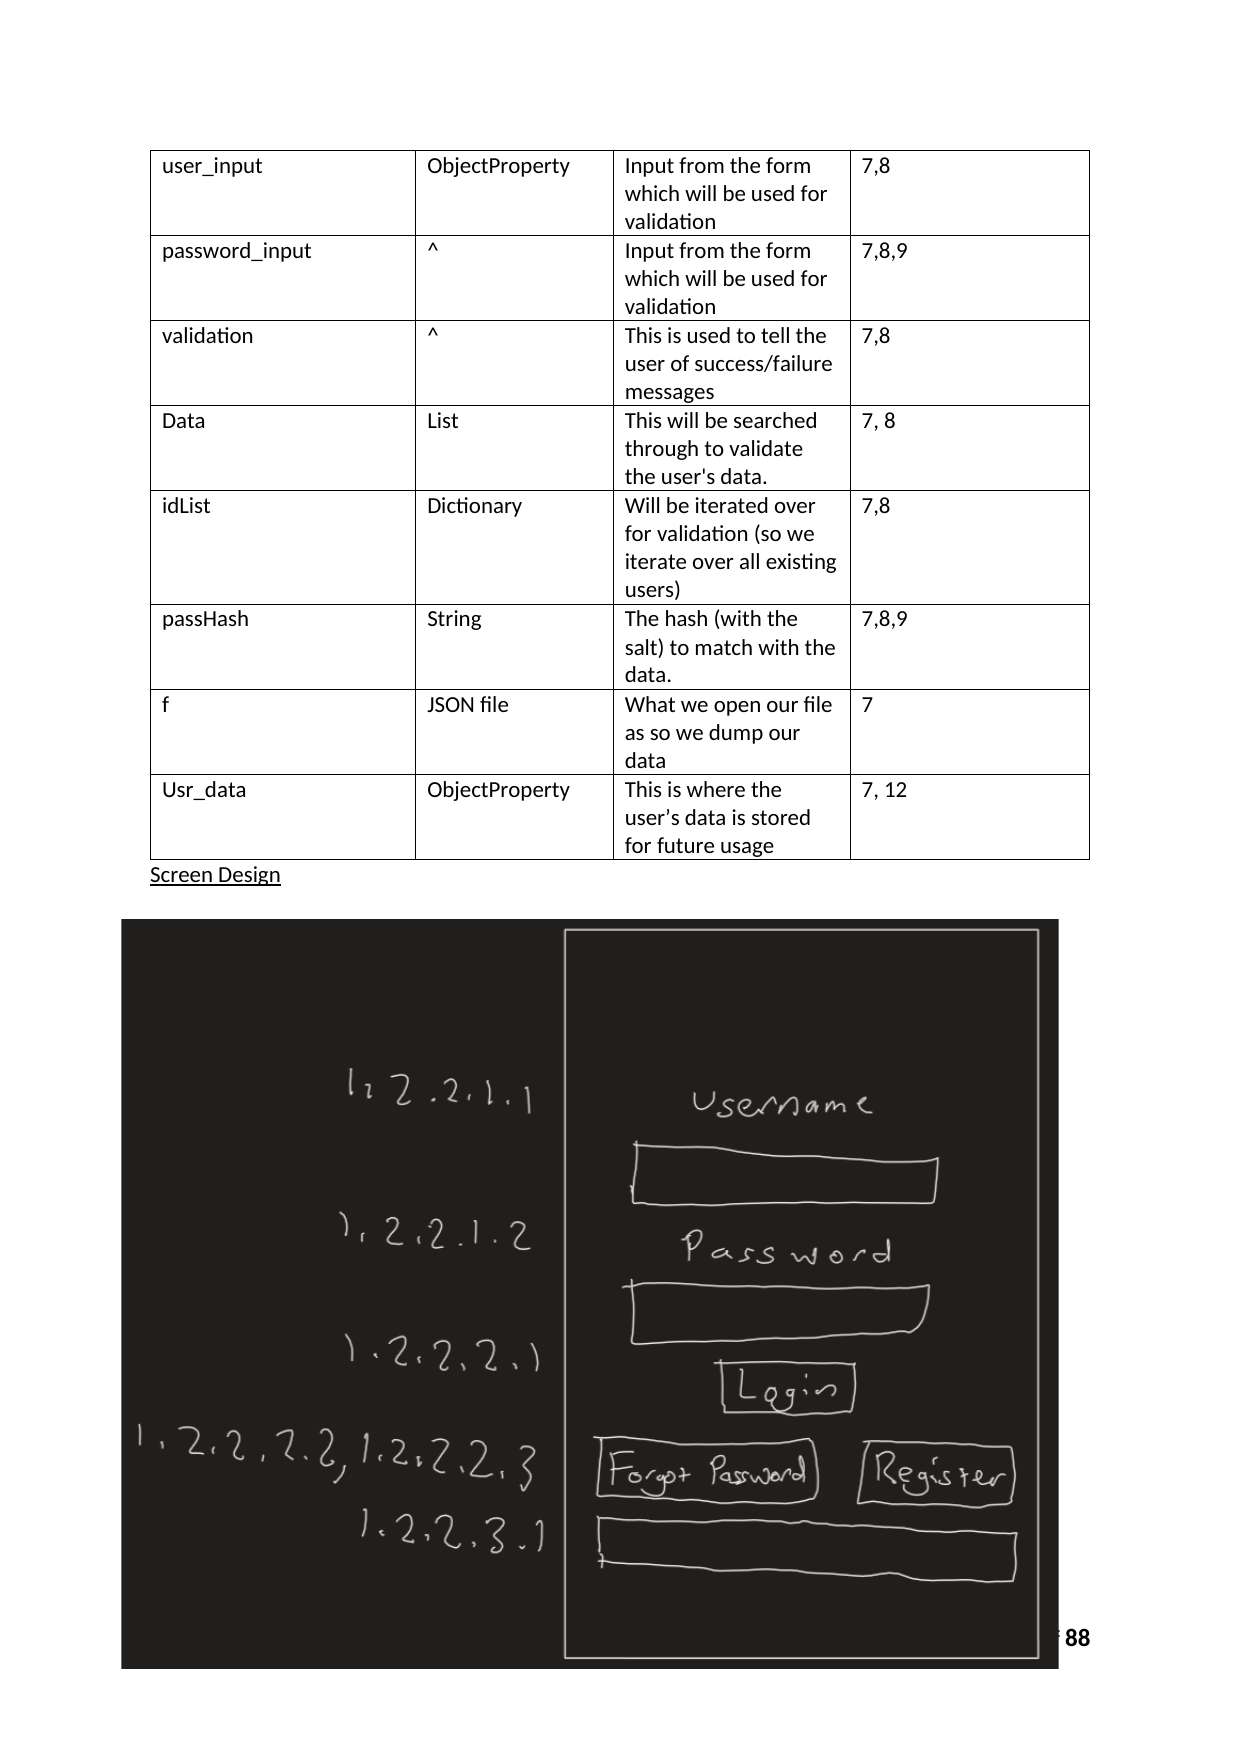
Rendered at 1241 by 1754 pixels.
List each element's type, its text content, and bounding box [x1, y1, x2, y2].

table_cell Usr_data [151, 775, 415, 859]
table_cell This will be searched through to validate the user's data. [614, 406, 850, 490]
table_cell This is used to tell the user of success/failure messages [614, 321, 850, 405]
table_cell ^ [416, 321, 613, 405]
table_cell validation [151, 321, 415, 405]
table_cell Input from the form which will be used for validation [614, 236, 850, 320]
table_cell Will be iterated over for validation (so we iterate over all existing users) [614, 491, 850, 603]
table_cell 7,8 [851, 321, 1089, 405]
picture [121, 919, 1059, 1670]
table_cell The hash (with the salt) to match with the data. [614, 605, 850, 689]
table_cell ^ [416, 236, 613, 320]
table_cell 7 [851, 690, 1089, 774]
table_cell ObjectProperty [416, 775, 613, 859]
table_cell passHash [151, 605, 415, 689]
table_cell 7,8 [851, 491, 1089, 603]
table_cell Dictionary [416, 491, 613, 603]
table_cell ObjectProperty [416, 151, 613, 235]
table_cell String [416, 605, 613, 689]
table_cell 7, 8 [851, 406, 1089, 490]
table_cell List [416, 406, 613, 490]
table_cell user_input [151, 151, 415, 235]
table_cell password_input [151, 236, 415, 320]
table_cell 7,8 [851, 151, 1089, 235]
table_cell f [151, 690, 415, 774]
table_cell 7,8,9 [851, 605, 1089, 689]
table_cell Data [151, 406, 415, 490]
text Screen Design [150, 860, 1090, 888]
table_cell JSON file [416, 690, 613, 774]
table_cell This is where the user’s data is stored for future usage [614, 775, 850, 859]
table_cell What we open our file as so we dump our data [614, 690, 850, 774]
table_cell Input from the form which will be used for validation [614, 151, 850, 235]
table_cell 7,8,9 [851, 236, 1089, 320]
table_cell 7, 12 [851, 775, 1089, 859]
table_cell idList [151, 491, 415, 603]
